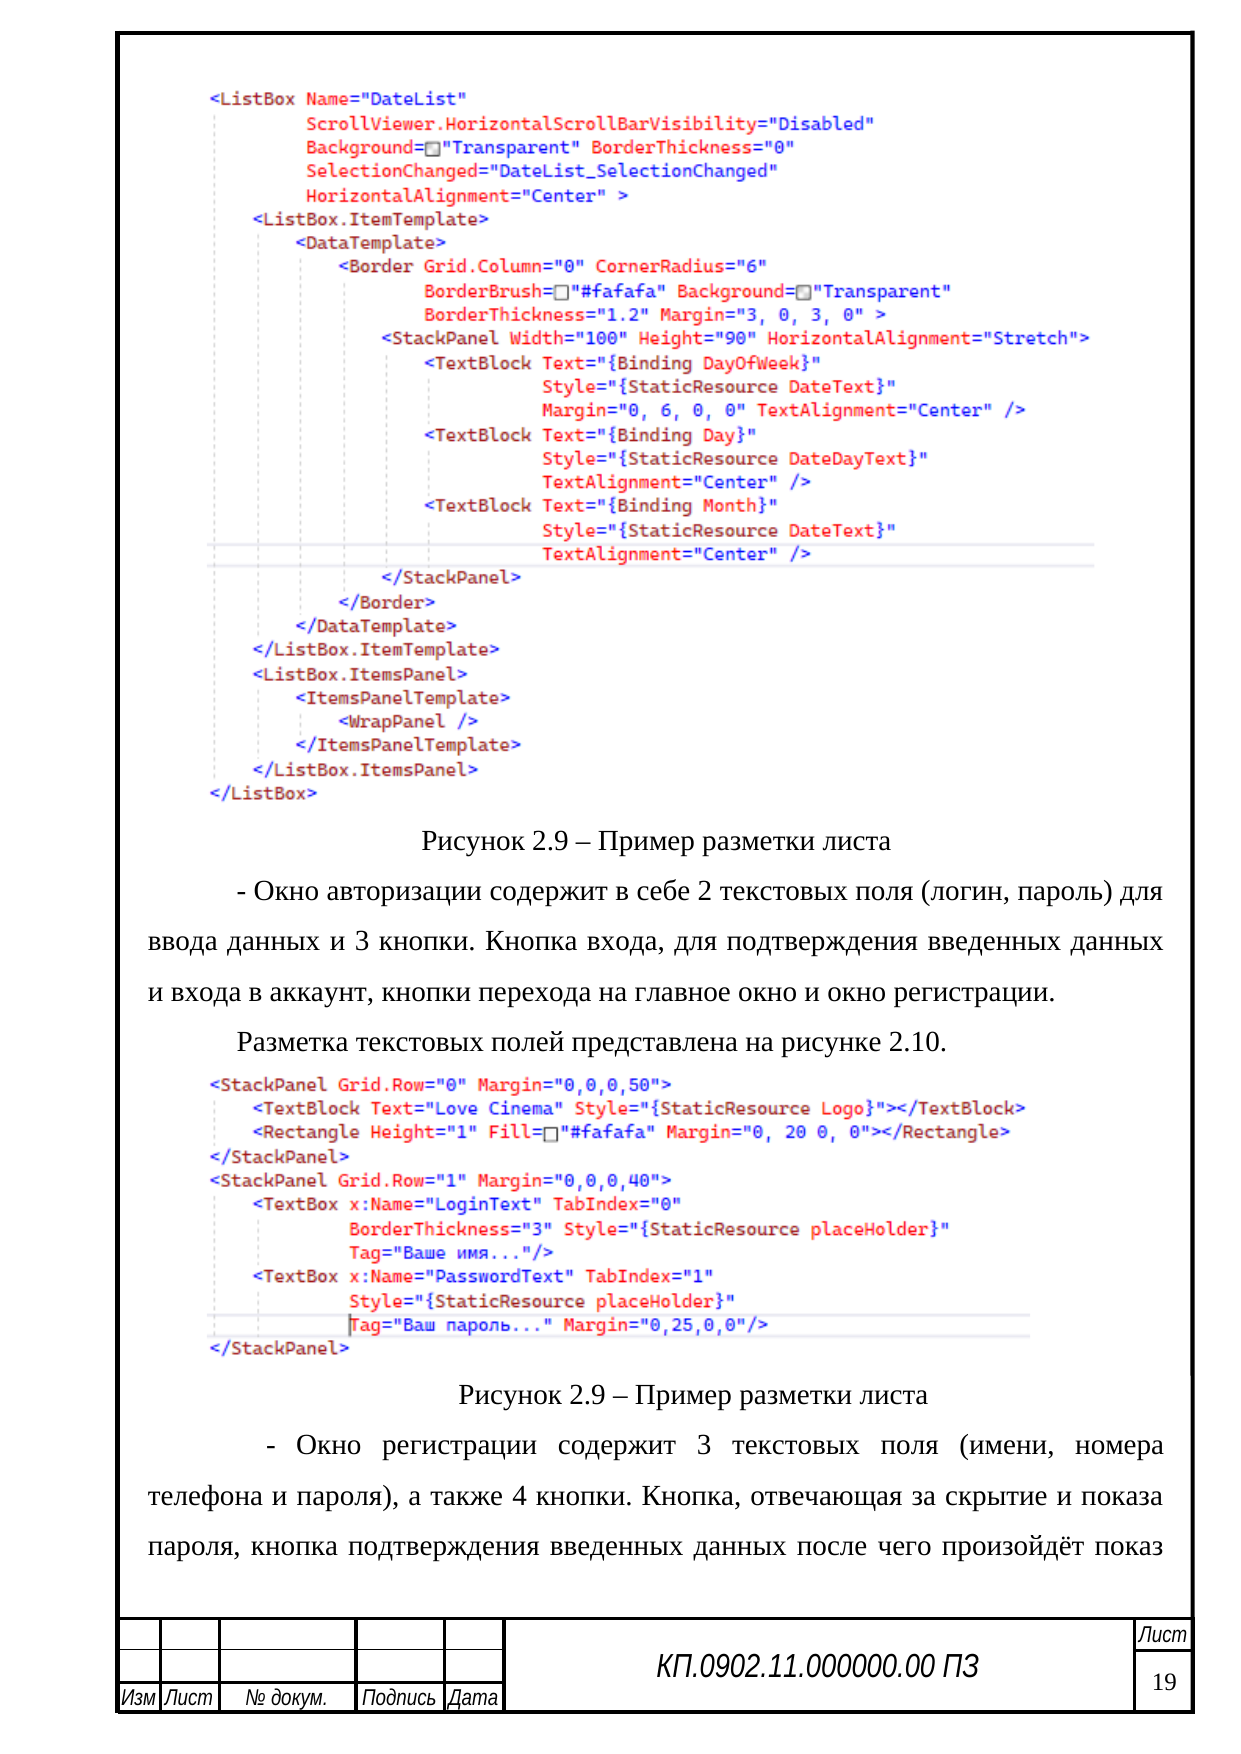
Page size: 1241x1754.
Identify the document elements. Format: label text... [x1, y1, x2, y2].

text - Окно авторизации содержит в себе 2 текстовых поля (логин, пароль) для ввода данных и 3 кнопки. Кнопка входа, для подтверждения введенных данных и входа в аккаунт, кнопки перехода на главное окно и окно регистрации. [148, 873, 1164, 1007]
picture [206, 1074, 1031, 1361]
text Рисунок 2.9 – Пример разметки листа [118, 823, 1194, 856]
picture [206, 88, 1095, 806]
text Рисунок 2.9 – Пример разметки листа [118, 1377, 1194, 1411]
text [148, 1427, 1164, 1562]
text Разметка текстовых полей представлена на рисунке 2.10. [148, 1024, 1164, 1057]
